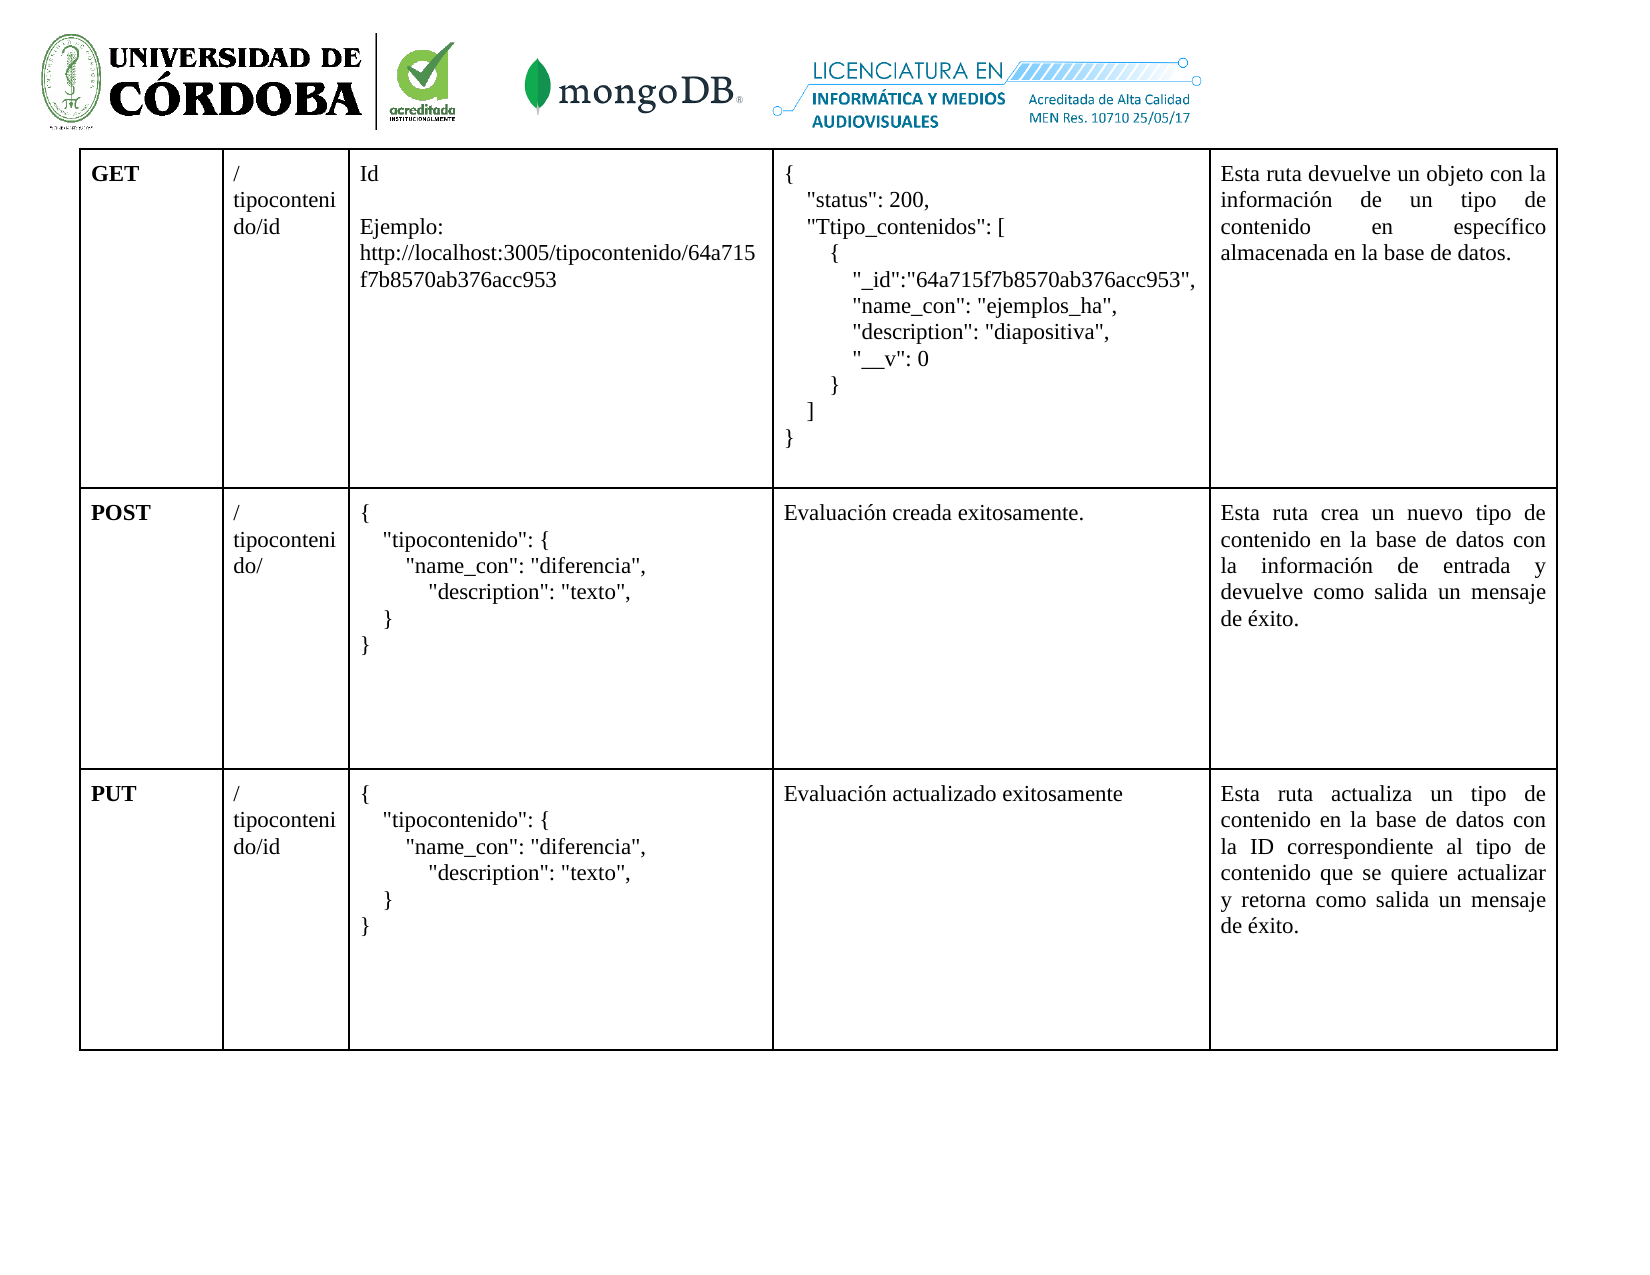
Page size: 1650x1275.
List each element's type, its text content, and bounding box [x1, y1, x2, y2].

table_cell Evaluación creada exitosamente. [774, 489, 1209, 768]
table_cell Esta ruta devuelve un objeto con la información de un tipo de contenido en específico almacenada en la base de datos. [1211, 150, 1556, 487]
table_cell { "tipocontenido": { "name_con": "diferencia", "description": "texto", } } [350, 770, 772, 1048]
table_cell Esta ruta actualiza un tipo de contenido en la base de datos con la ID correspondiente al tipo de contenido que se quiere actualizar y retorna como salida un mensaje de éxito. [1211, 770, 1556, 1048]
table_cell { "tipocontenido": { "name_con": "diferencia", "description": "texto", } } [350, 489, 772, 768]
table_cell Id Ejemplo: http://localhost:3005/tipocontenido/64a715f7b8570ab376acc953 [350, 150, 772, 487]
table_cell Evaluación actualizado exitosamente [774, 770, 1209, 1048]
table_cell /tipocontenido/ [224, 489, 348, 768]
table_cell GET [81, 150, 222, 487]
table_cell POST [81, 489, 222, 768]
picture [761, 41, 1213, 144]
table_cell Esta ruta crea un nuevo tipo de contenido en la base de datos con la información de entrada y devuelve como salida un mensaje de éxito. [1211, 489, 1556, 768]
picture [523, 56, 744, 116]
picture [41, 33, 455, 130]
table_cell PUT [81, 770, 222, 1048]
table_cell /tipocontenido/id [224, 770, 348, 1048]
table_cell { "status": 200, "Ttipo_contenidos": [ { "_id":"64a715f7b8570ab376acc953", "name_con": "ejemplos_ha", "description": "diapositiva", "__v": 0 } ] } [774, 150, 1209, 487]
table_cell /tipocontenido/id [224, 150, 348, 487]
